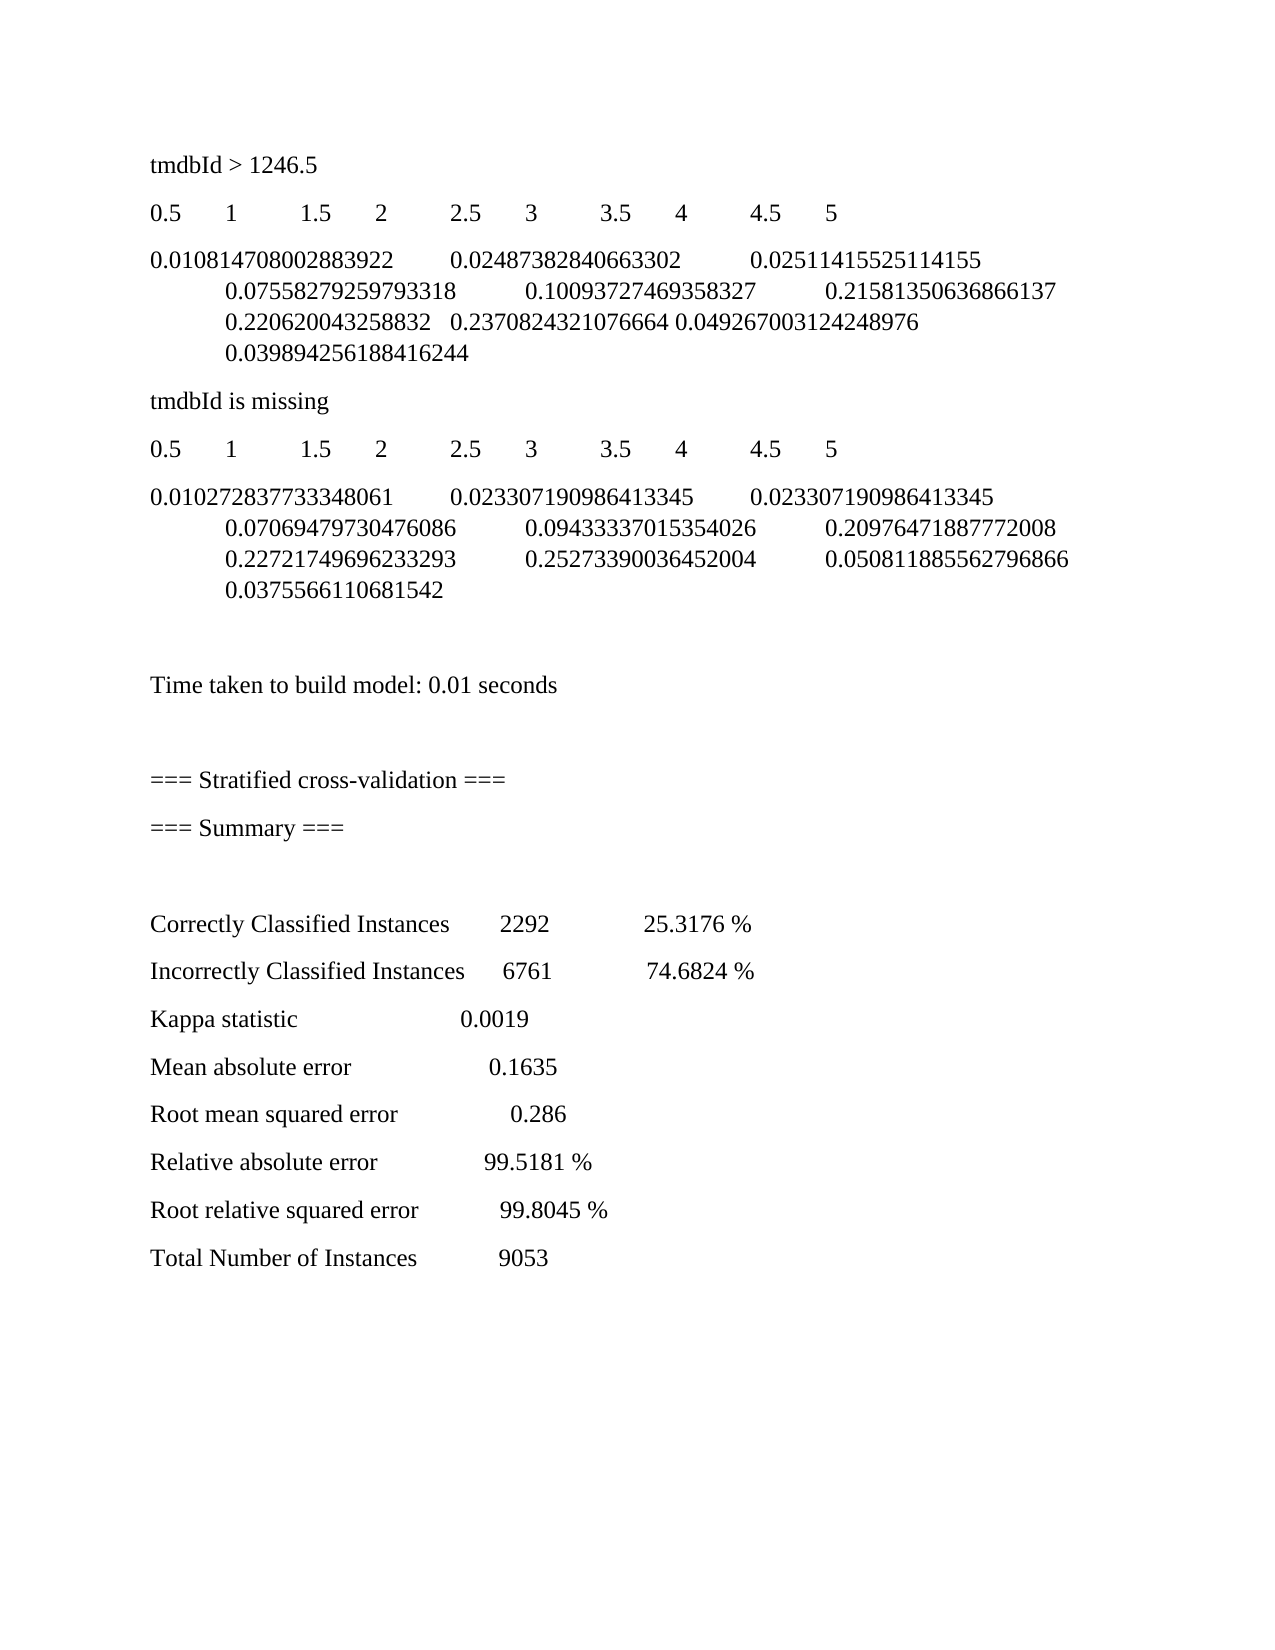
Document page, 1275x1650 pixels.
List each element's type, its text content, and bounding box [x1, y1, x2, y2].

text 0.5 1 1.5 2 2.5 3 3.5 4 4.5 5 [150, 198, 1125, 226]
text Kappa statistic 0.0019 [150, 1004, 1125, 1033]
text Root relative squared error 99.8045 % [150, 1195, 1125, 1224]
text 0.5 1 1.5 2 2.5 3 3.5 4 4.5 5 [150, 434, 1125, 463]
text Total Number of Instances 9053 [150, 1243, 1125, 1271]
text 0.010272837733348061 0.023307190986413345 0.023307190986413345 0.07069479730476086 0.09433337015354026 0.20976471887772008 0.22721749696233293 0.25273390036452004 0.050811885562796866 0.0375566110681542 [150, 482, 1125, 603]
text Correctly Classified Instances 2292 25.3176 % [150, 909, 1125, 937]
text Root mean squared error 0.286 [150, 1099, 1125, 1128]
text tmdbId is missing [150, 386, 1125, 415]
text === Summary === [150, 813, 1125, 842]
text Relative absolute error 99.5181 % [150, 1147, 1125, 1176]
text 0.010814708002883922 0.02487382840663302 0.02511415525114155 0.07558279259793318 0.10093727469358327 0.21581350636866137 0.220620043258832 0.2370824321076664 0.049267003124248976 0.039894256188416244 [150, 245, 1125, 367]
text Time taken to build model: 0.01 seconds [150, 670, 1125, 699]
text Mean absolute error 0.1635 [150, 1052, 1125, 1081]
text === Stratified cross-validation === [150, 766, 1125, 794]
text tmdbId > 1246.5 [150, 150, 1125, 179]
text Incorrectly Classified Instances 6761 74.6824 % [150, 956, 1125, 985]
